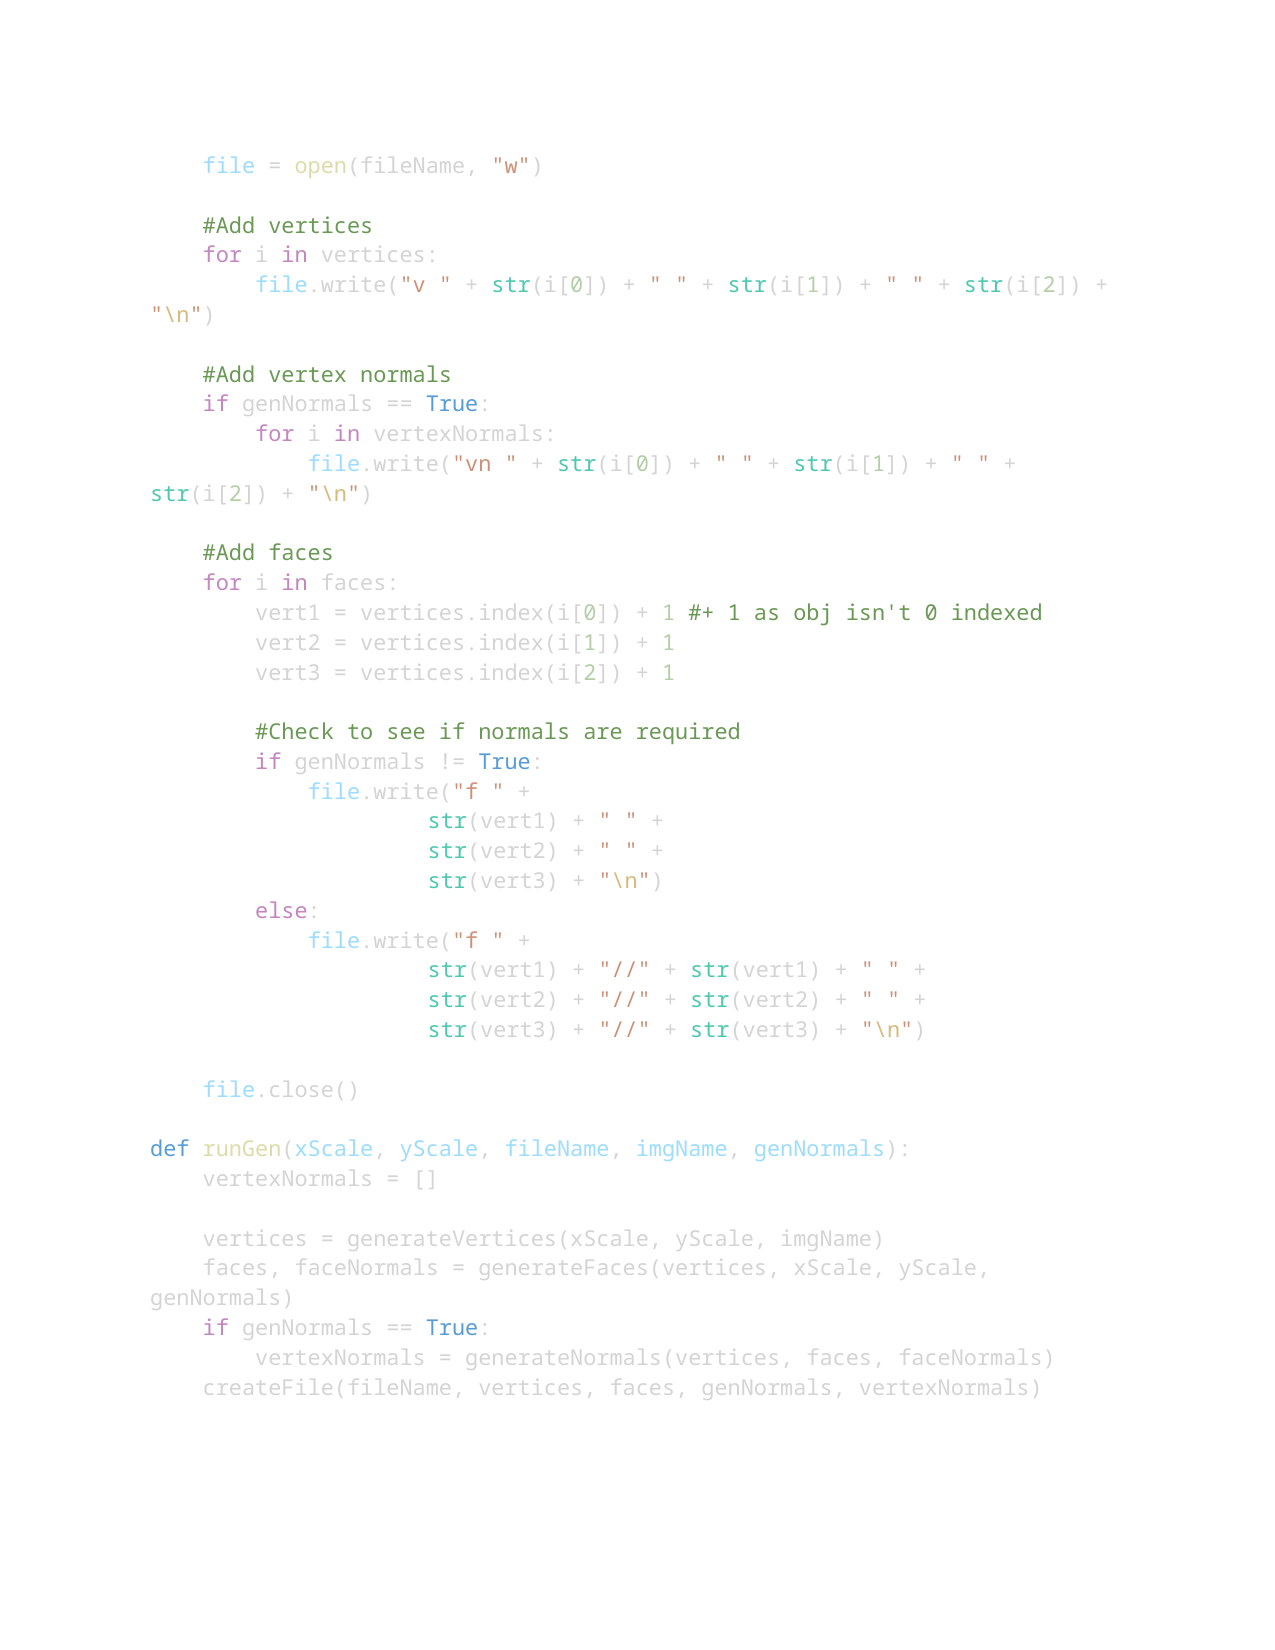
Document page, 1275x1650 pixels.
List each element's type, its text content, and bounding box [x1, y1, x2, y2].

text vert1 = vertices.index(i[0]) + 1 #+ 1 as obj isn't 0 indexed [150, 597, 1125, 627]
text file.write("v " + str(i[0]) + " " + str(i[1]) + " " + str(i[2]) + "\n") [150, 269, 1125, 329]
text vertexNormals = generateNormals(vertices, faces, faceNormals) [150, 1342, 1125, 1371]
text file.close() [150, 1073, 1125, 1103]
text if genNormals != True: [150, 746, 1125, 776]
text vert3 = vertices.index(i[2]) + 1 [150, 656, 1125, 686]
text str(vert2) + "//" + str(vert2) + " " + [300, 984, 1125, 1014]
text file = open(fileName, "w") [150, 150, 1125, 180]
text file.write("f " + [150, 924, 1125, 954]
text for i in vertices: [150, 239, 1125, 269]
text str(vert3) + "//" + str(vert3) + "\n") [300, 1014, 1125, 1044]
text vertices = generateVertices(xScale, yScale, imgName) [150, 1222, 1125, 1252]
text if genNormals == True: [150, 1312, 1125, 1342]
text file.write("f " + [150, 776, 1125, 805]
text createFile(fileName, vertices, faces, genNormals, vertexNormals) [150, 1371, 1125, 1401]
text else: [150, 895, 1125, 924]
text str(vert2) + " " + [375, 835, 1125, 865]
text #Add vertices [150, 209, 1125, 239]
text str(vert1) + "//" + str(vert1) + " " + [300, 954, 1125, 984]
text str(vert3) + "\n") [375, 865, 1125, 895]
text str(vert1) + " " + [375, 805, 1125, 835]
text file.write("vn " + str(i[0]) + " " + str(i[1]) + " " + str(i[2]) + "\n") [150, 448, 1125, 507]
text def runGen(xScale, yScale, fileName, imgName, genNormals): [150, 1133, 1125, 1163]
text vertexNormals = [] [150, 1163, 1125, 1193]
text for i in vertexNormals: [150, 418, 1125, 448]
text vert2 = vertices.index(i[1]) + 1 [150, 627, 1125, 656]
text #Check to see if normals are required [150, 716, 1125, 746]
text #Add vertex normals [150, 358, 1125, 388]
text #Add faces [150, 537, 1125, 567]
text for i in faces: [150, 567, 1125, 597]
text faces, faceNormals = generateFaces(vertices, xScale, yScale, genNormals) [150, 1252, 1125, 1312]
text if genNormals == True: [150, 388, 1125, 418]
